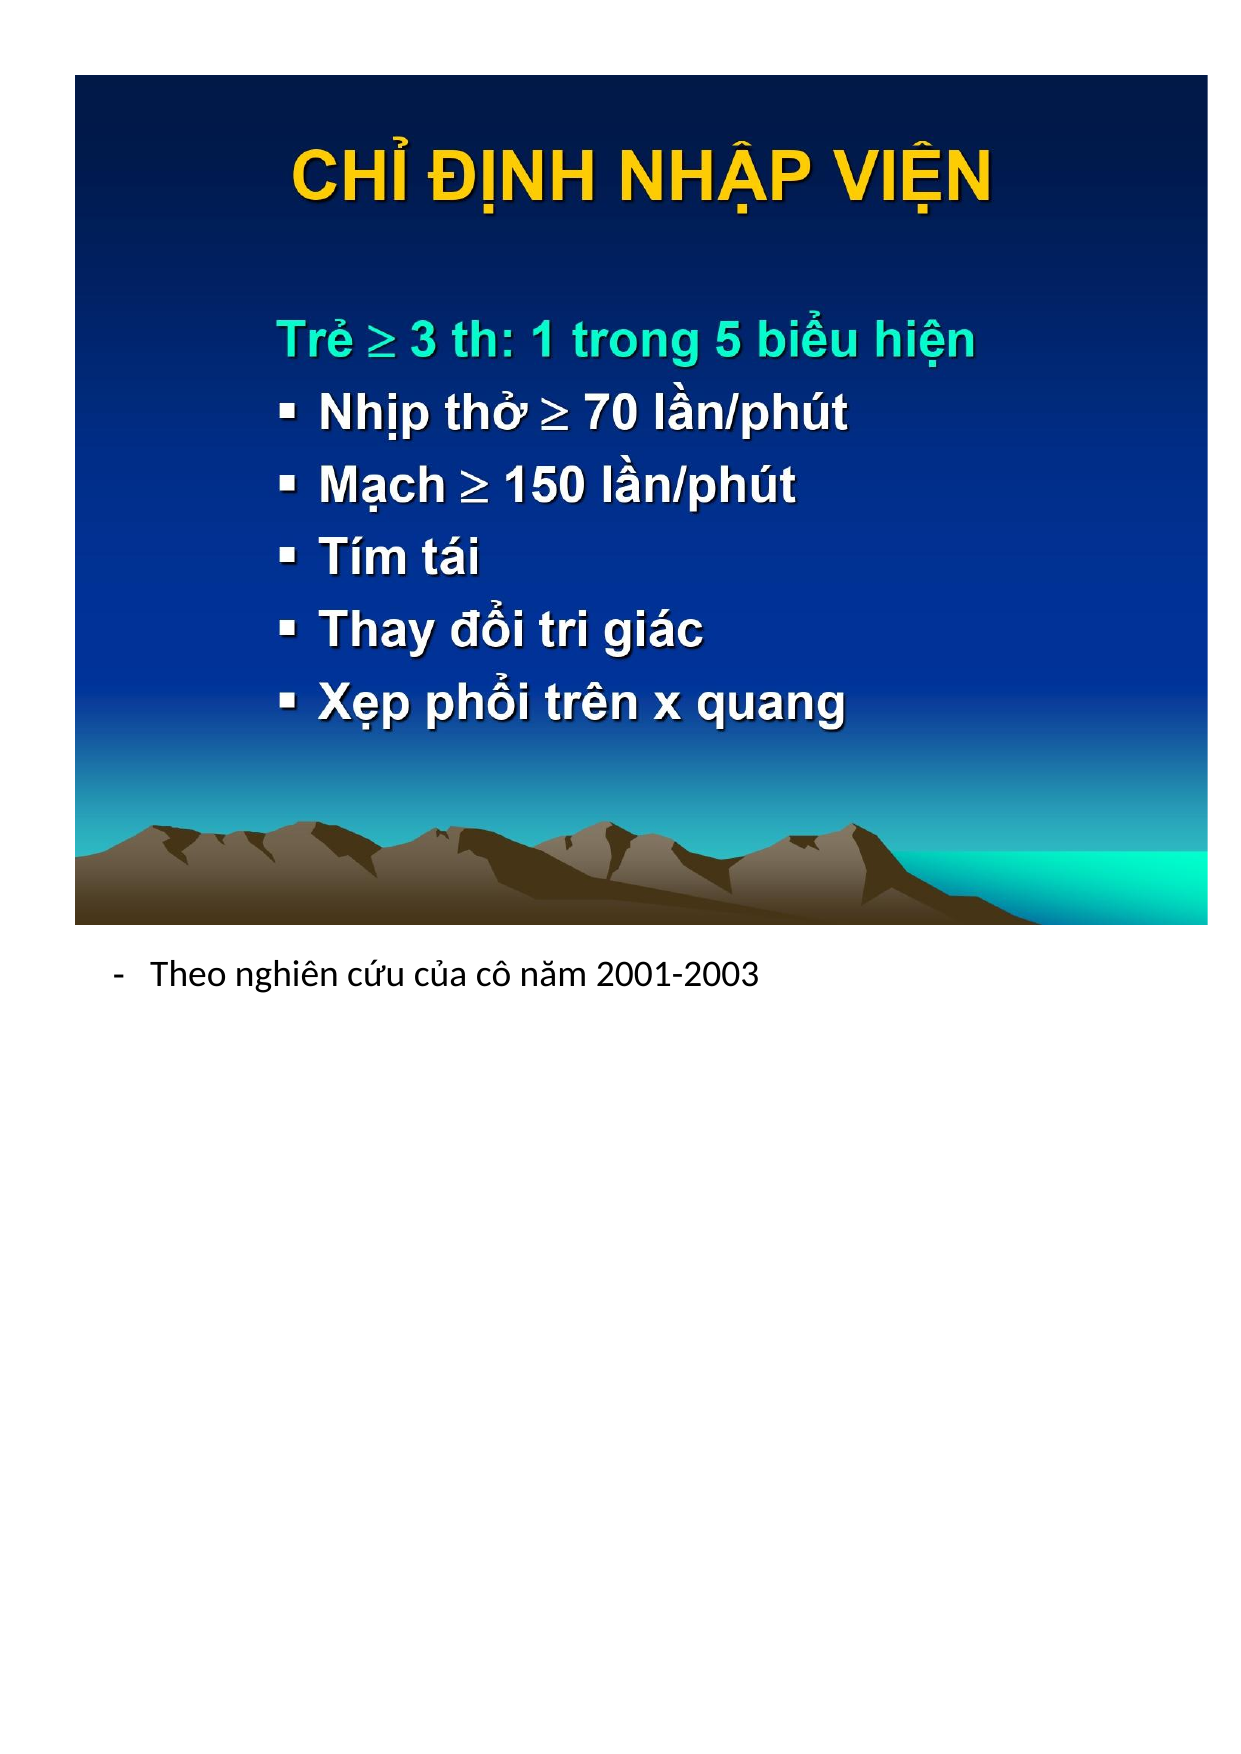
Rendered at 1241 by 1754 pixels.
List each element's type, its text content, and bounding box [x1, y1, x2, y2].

list Theo nghiên cứu của cô năm 2001-2003 [112, 949, 1165, 995]
picture [75, 75, 1208, 925]
